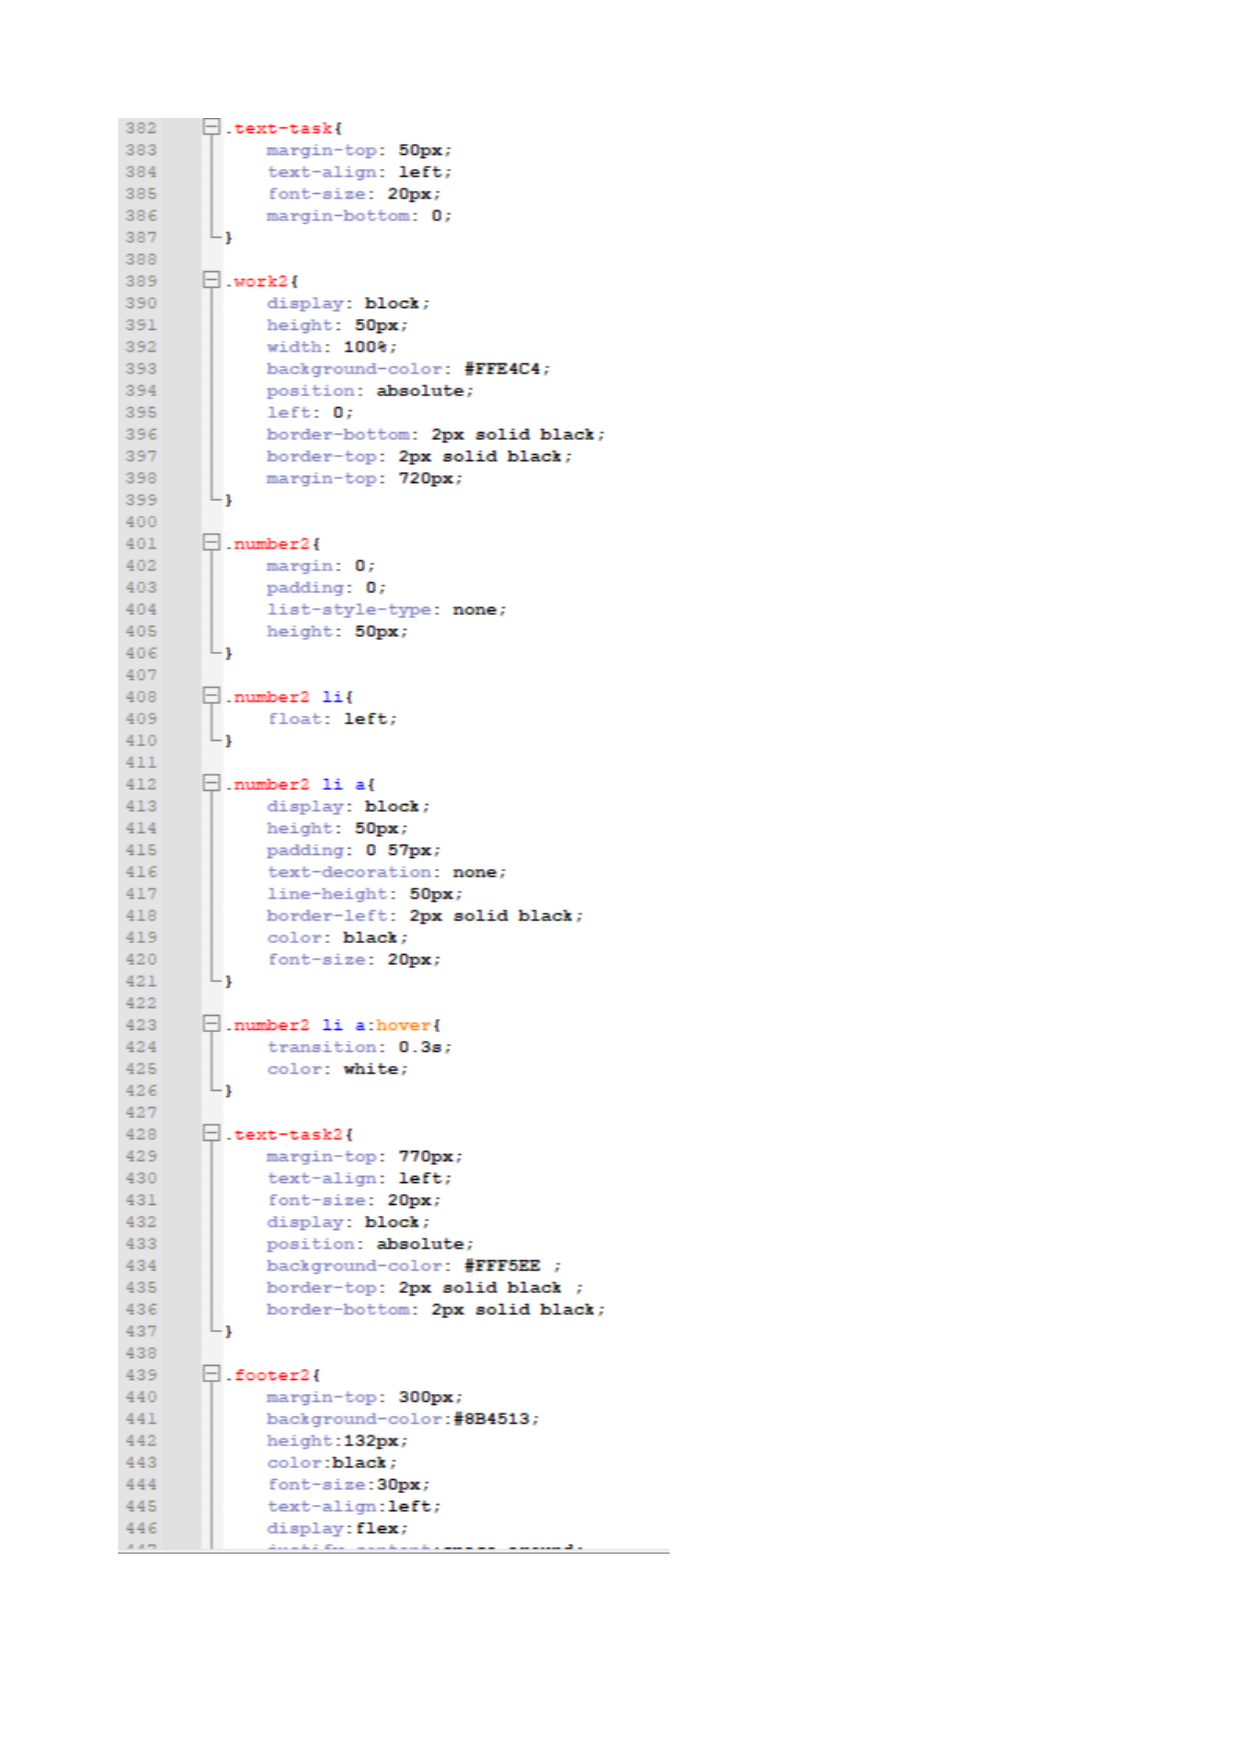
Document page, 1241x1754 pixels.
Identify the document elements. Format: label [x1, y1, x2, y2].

picture [118, 118, 670, 1554]
